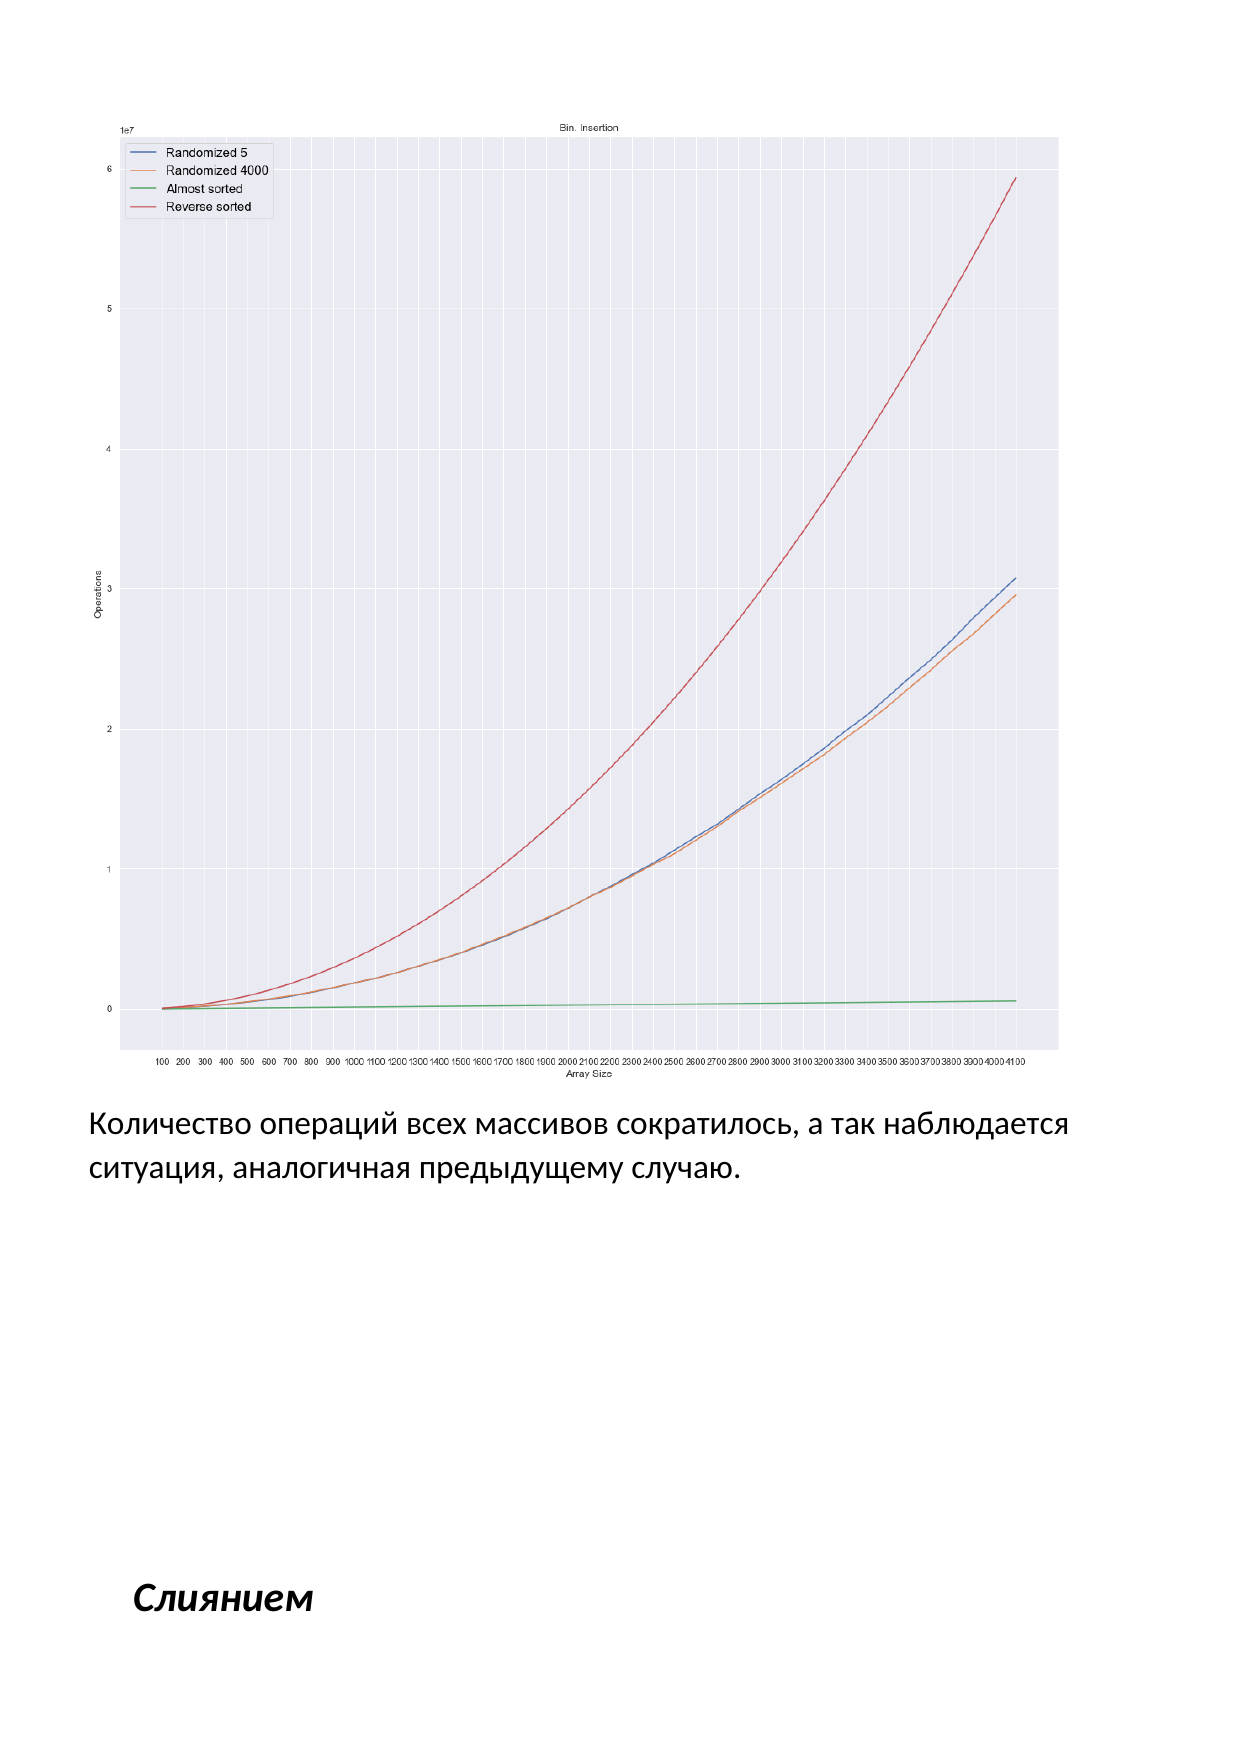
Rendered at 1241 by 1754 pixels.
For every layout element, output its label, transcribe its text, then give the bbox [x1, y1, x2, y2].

text Количество операций всех массивов сократилось, а так наблюдается ситуация, аналогичная предыдущему случаю. [88, 1102, 1152, 1187]
text Слиянием [133, 1571, 1152, 1621]
picture [88, 118, 1063, 1084]
